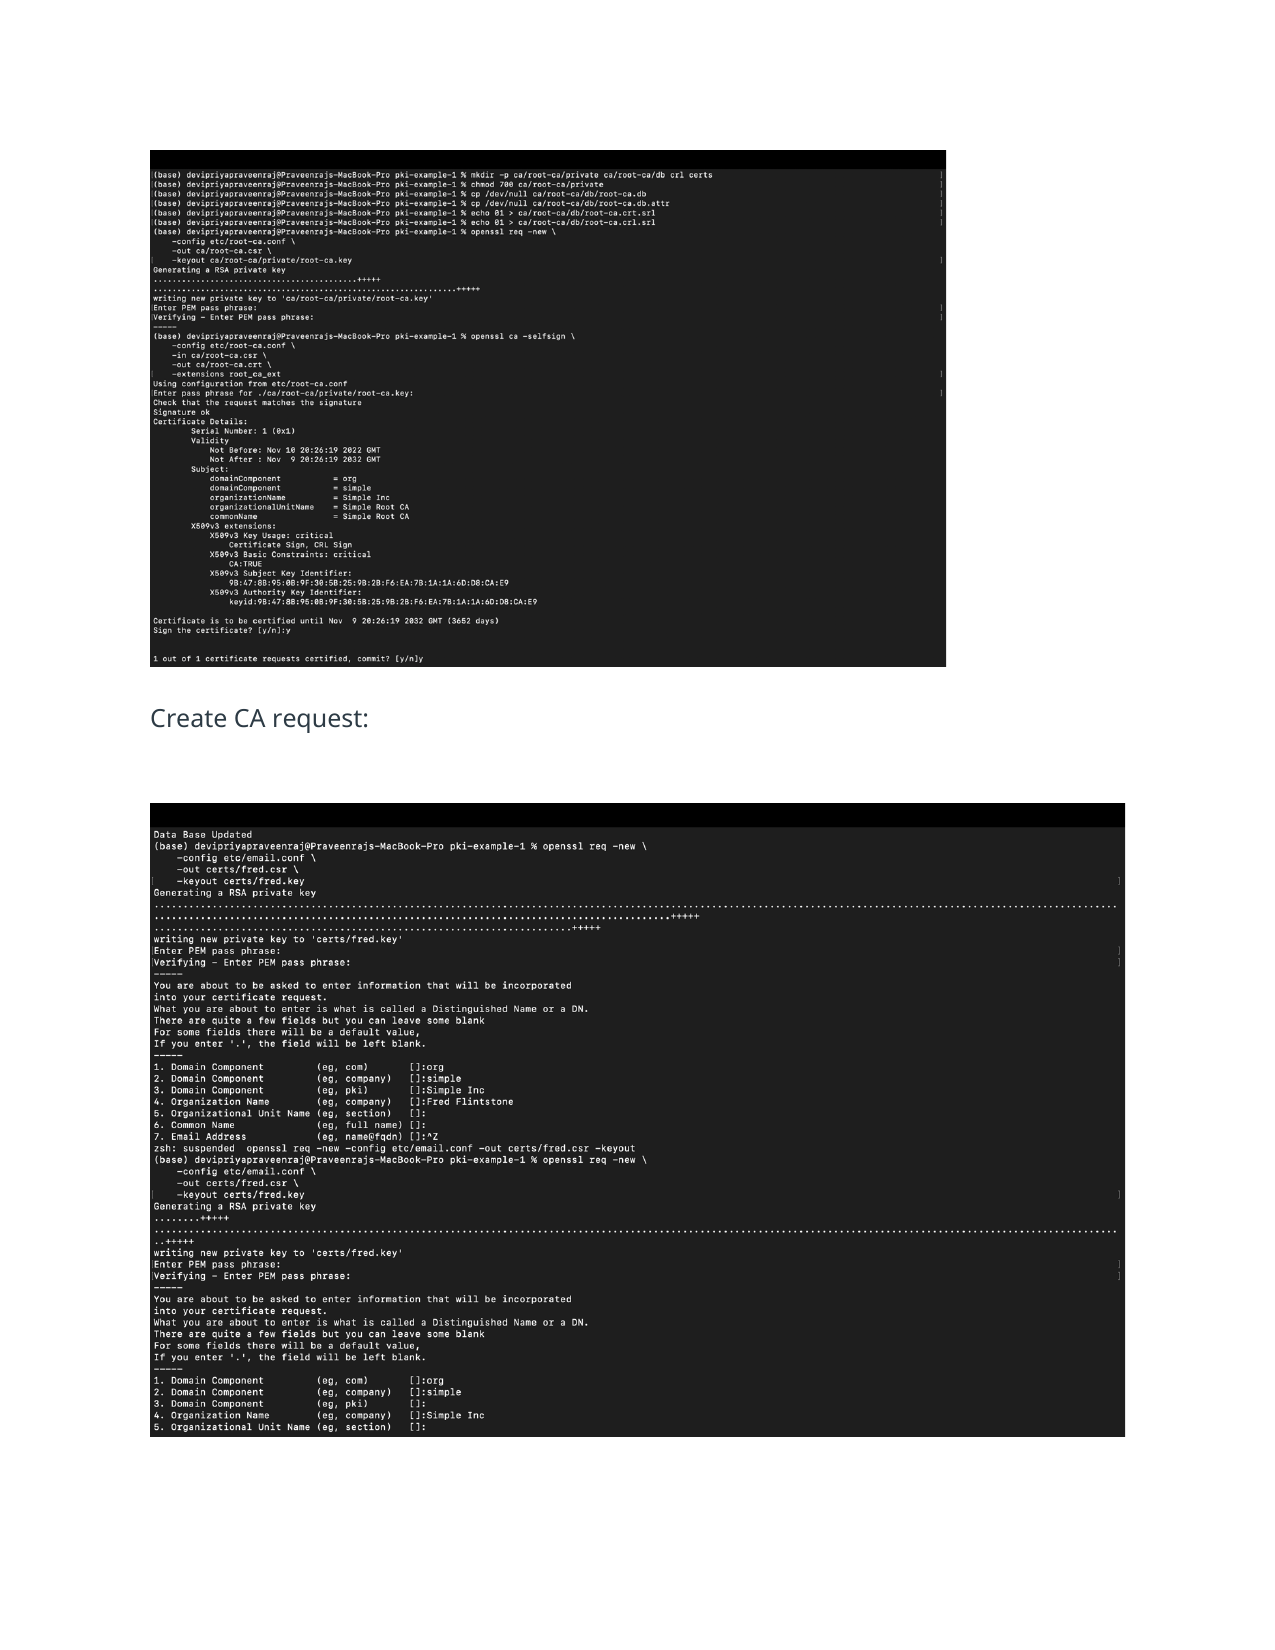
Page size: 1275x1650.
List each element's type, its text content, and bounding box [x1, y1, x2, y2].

picture [150, 803, 1125, 1437]
picture [150, 150, 947, 667]
text Create CA request: [150, 701, 1125, 735]
